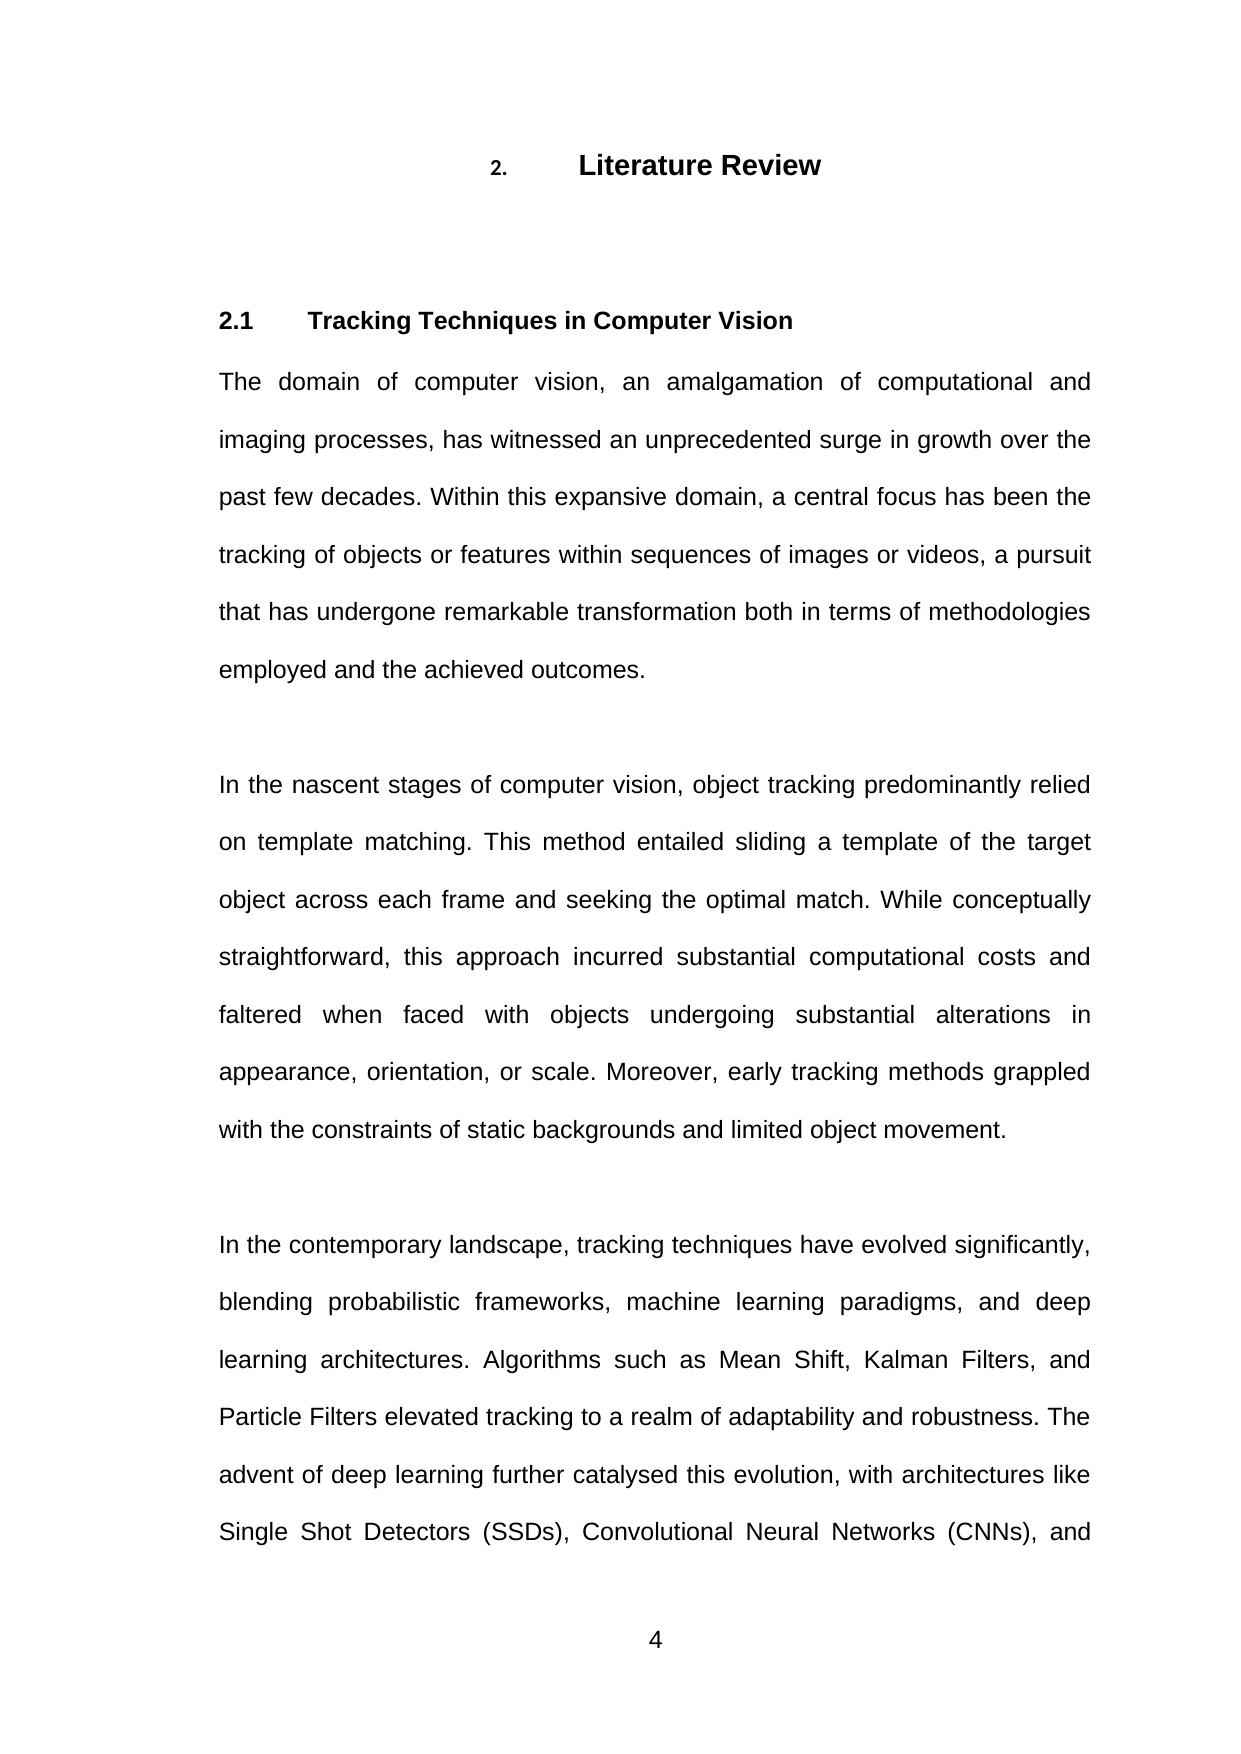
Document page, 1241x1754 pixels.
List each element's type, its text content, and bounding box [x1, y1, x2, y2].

text The domain of computer vision, an amalgamation of computational and imaging processes, has witnessed an unprecedented surge in growth over the past few decades. Within this expansive domain, a central focus has been the tracking of objects or features within sequences of images or videos, a pursuit that has undergone remarkable transformation both in terms of methodologies employed and the achieved outcomes. [218, 367, 1092, 683]
text In the nascent stages of computer vision, object tracking predominantly relied on template matching. This method entailed sliding a template of the target object across each frame and seeking the optimal match. While conceptually straightforward, this approach incurred substantial computational costs and faltered when faced with objects undergoing substantial alterations in appearance, orientation, or scale. Moreover, early tracking methods grappled with the constraints of static backgrounds and limited object movement. [218, 770, 1092, 1143]
subtitle Tracking Techniques in Computer Vision [218, 306, 1092, 334]
subtitle Literature Review [218, 148, 1092, 181]
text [218, 1230, 1092, 1546]
